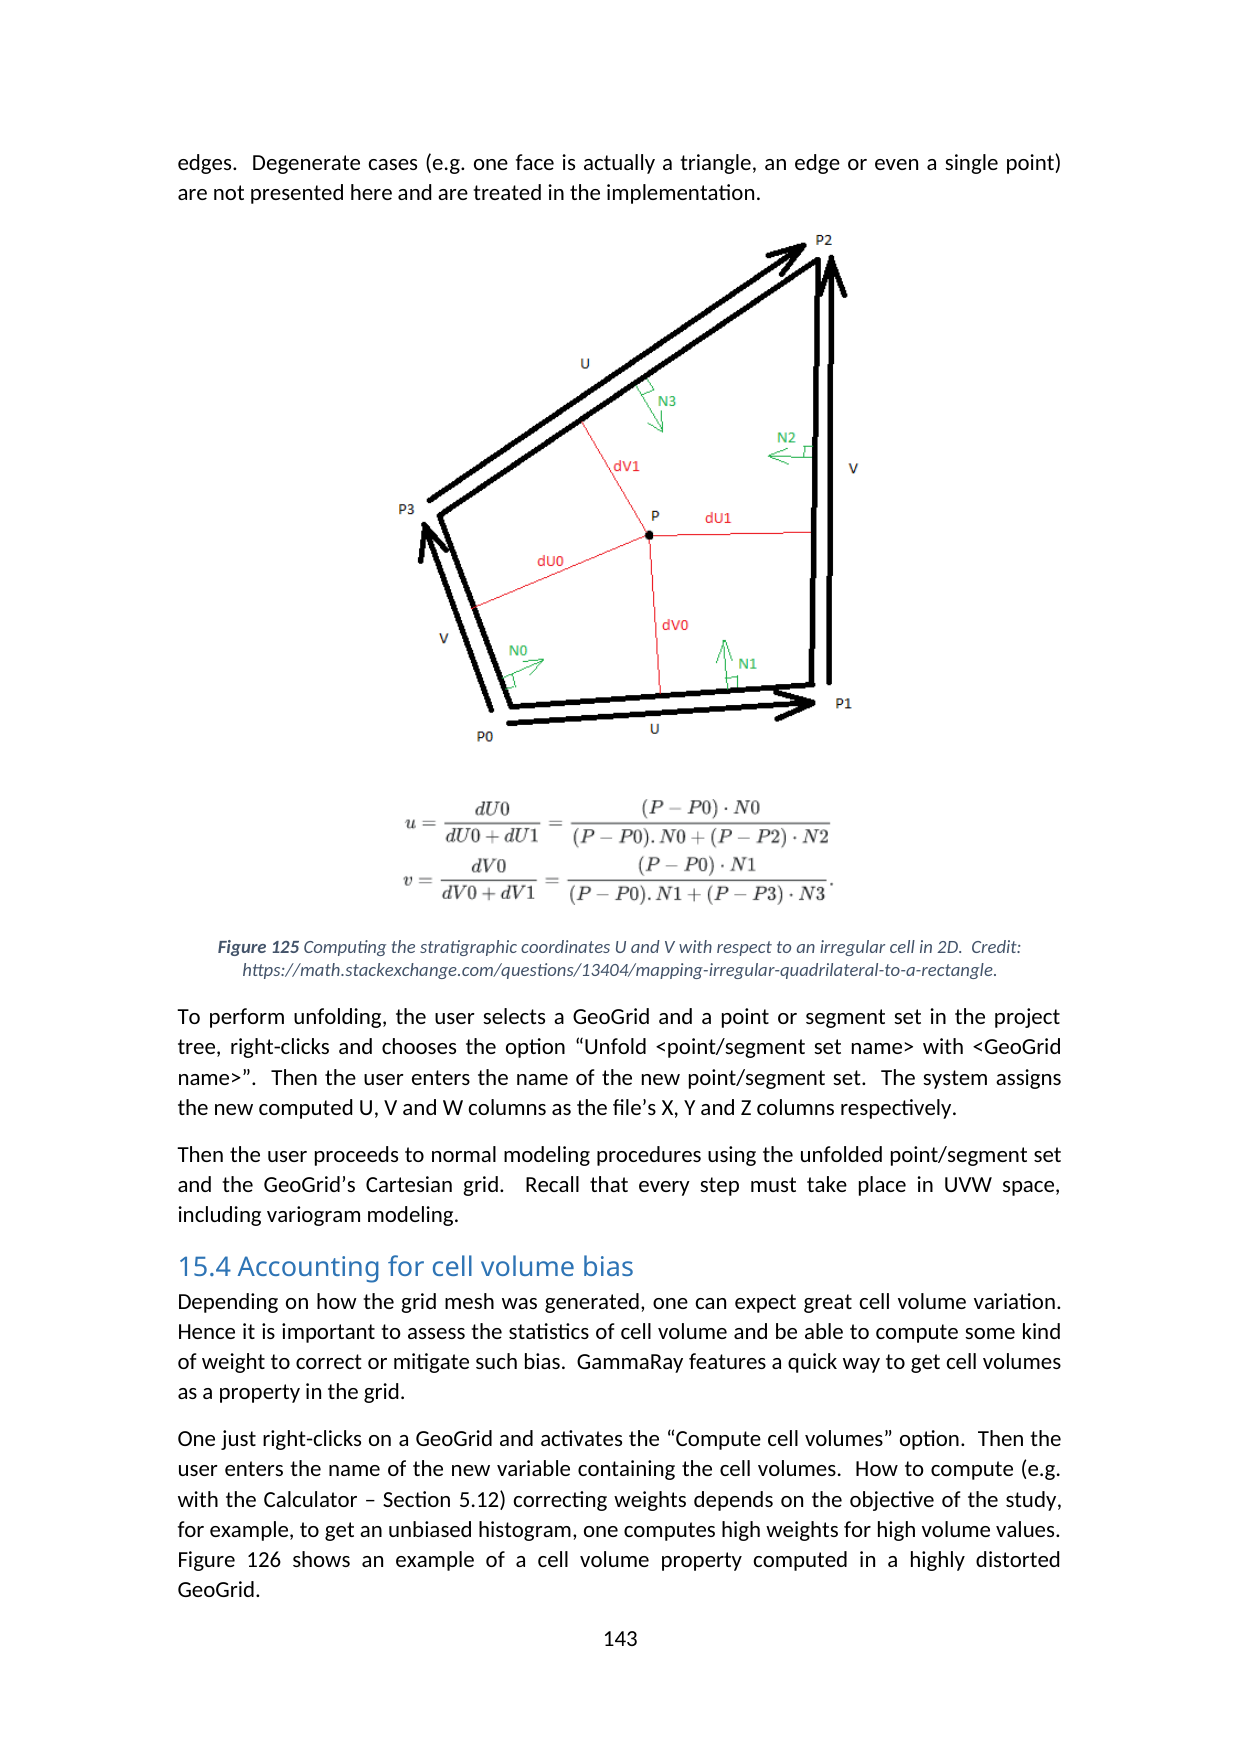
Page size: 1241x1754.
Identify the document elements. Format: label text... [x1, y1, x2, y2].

text One just right-clicks on a GeoGrid and activates the “Compute cell volumes” option. Then the user enters the name of the new variable containing the cell volumes. How to compute (e.g. with the Calculator – Section 5.11) correcting weights depends on the objective of the study, for example, to get an unbiased histogram, one computes high weights for high volume values. Figure 114 shows an example of a cell volume property computed in a highly distorted GeoGrid. [177, 1424, 1063, 1603]
picture [381, 786, 859, 917]
subtitle Accounting for cell volume bias [177, 1247, 1063, 1284]
text Then the user proceeds to normal modeling procedures using the unfolded point/segment set and the GeoGrid’s Cartesian grid. Recall that every step must take place in UVW space, including variogram modeling. [177, 1140, 1063, 1228]
text Depending on how the grid mesh was generated, one can expect great cell volume variation. Hence it is important to assess the statistics of cell volume and be able to compute some kind of weight to correct or mitigate such bias. GammaRay features a quick way to get cell volumes as a property in the grid. [177, 1287, 1063, 1406]
text Figure 125 Computing the stratigraphic coordinates U and V with respect to an irregular cell in 2D. Credit: https://math.stackexchange.com/questions/13404/mapping-irregular-quadrilateral-to-a-rectangle. [177, 936, 1063, 981]
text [177, 148, 1063, 206]
picture [365, 224, 875, 768]
text To perform unfolding, the user selects a GeoGrid and a point or segment set in the project tree, right-clicks and chooses the option “Unfold <point/segment set name> with <GeoGrid name>”. Then the user enters the name of the new point/segment set. The system assigns the new computed U, V and W columns as the file’s X, Y and Z columns respectively. [177, 1002, 1063, 1121]
